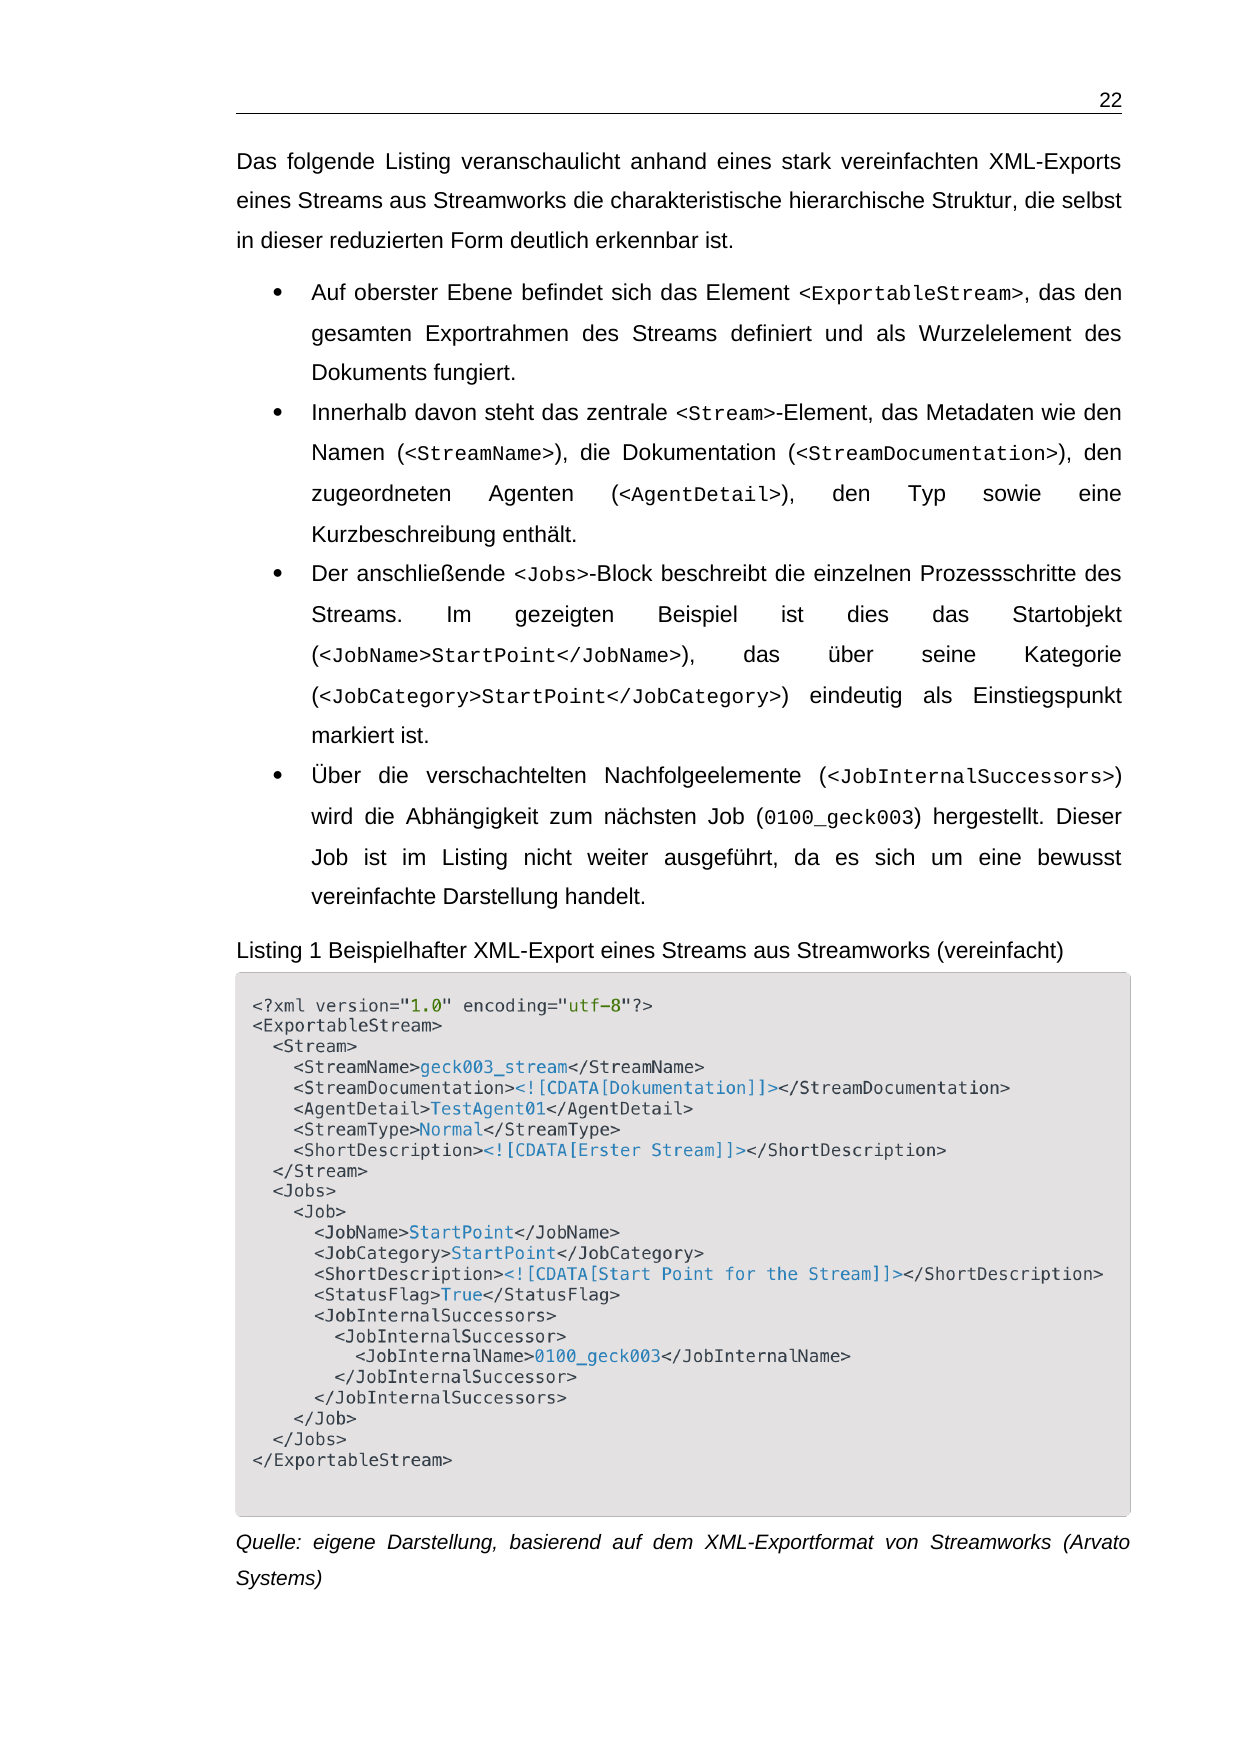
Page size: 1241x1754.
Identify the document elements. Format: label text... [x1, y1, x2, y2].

list Der anschließende <Jobs>-Block beschreibt die einzelnen Prozessschritte des Streams. Im gezeigten Beispiel ist dies das Startobjekt (<JobName>StartPoint</JobName>), das über seine Kategorie (<JobCategory>StartPoint</JobCategory>) eindeutig als Einstiegspunkt markiert ist. [274, 560, 1122, 749]
list Über die verschachtelten Nachfolgeelemente (<JobInternalSuccessors>) wird die Abhängigkeit zum nächsten Job (0100_geck003) hergestellt. Dieser Job ist im Listing nicht weiter ausgeführt, da es sich um eine bewusst vereinfachte Darstellung handelt. [274, 762, 1122, 909]
list Innerhalb davon steht das zentrale <Stream>-Element, das Metadaten wie den Namen (<StreamName>), die Dokumentation (<StreamDocumentation>), den zugeordneten Agenten (<AgentDetail>), den Typ sowie eine Kurzbeschreibung enthält. [274, 398, 1122, 547]
list Auf oberster Ebene befindet sich das Element <ExportableStream>, das den gesamten Exportrahmen des Streams definiert und als Wurzelelement des Dokuments fungiert. [274, 279, 1122, 385]
text Das folgende Listing veranschaulicht anhand eines stark vereinfachten XML-Exports eines Streams aus Streamworks die charakteristische hierarchische Struktur, die selbst in dieser reduzierten Form deutlich erkennbar ist. [236, 148, 1122, 253]
picture [235, 971, 1134, 1517]
